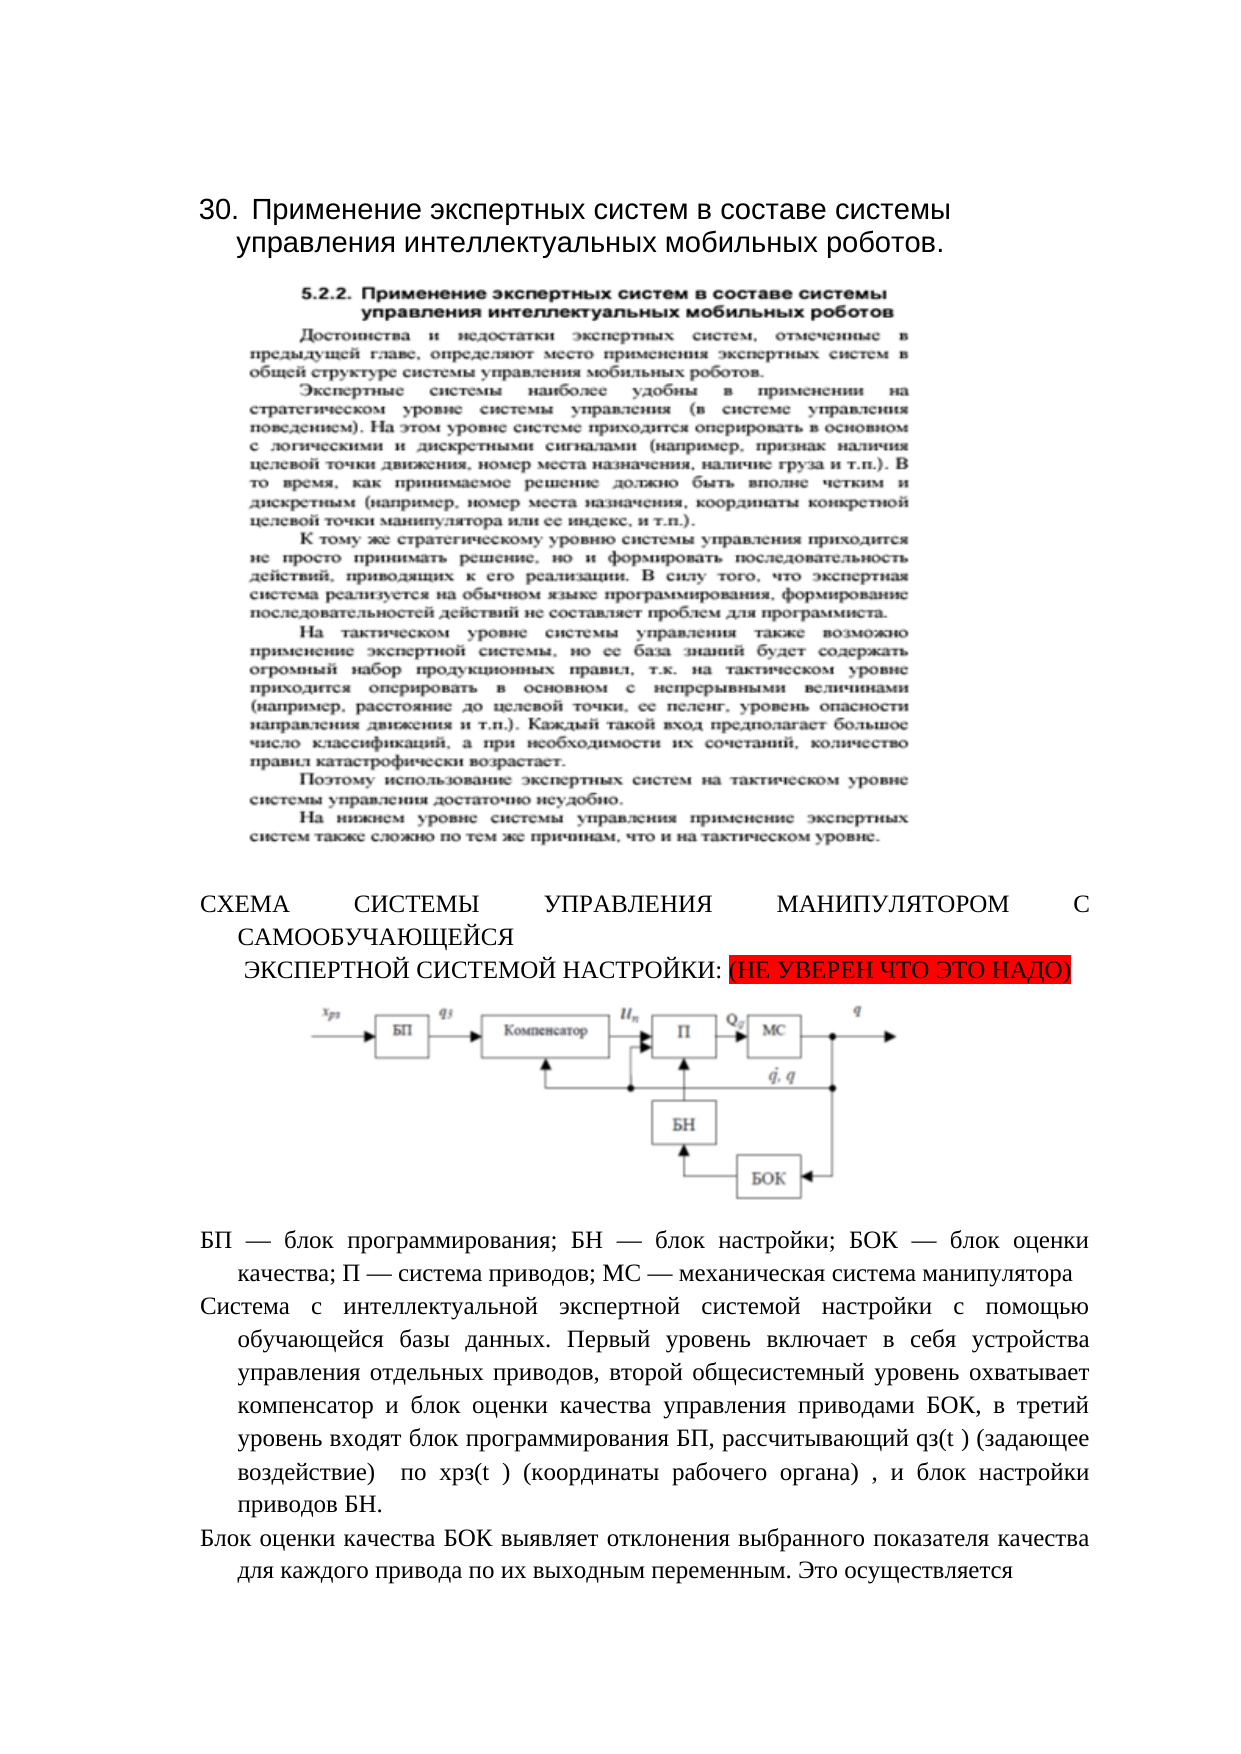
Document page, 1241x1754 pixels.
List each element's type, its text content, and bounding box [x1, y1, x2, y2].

subtitle 30. Применение экспертных систем в составе системы управления интеллектуальных мобильных роботов. [199, 192, 1090, 259]
text СХЕМА СИСТЕМЫ УПРАВЛЕНИЯ МАНИПУЛЯТОРОМ С САМООБУЧАЮЩЕЙСЯ ЭКСПЕРТНОЙ СИСТЕМОЙ НАСТРОЙКИ: (НЕ УВЕРЕН ЧТО ЭТО НАДО) [200, 889, 1090, 984]
text Блок оценки качества БОК выявляет отклонения выбранного показателя качества для каждого привода по их выходным переменным. Это осуществляется [200, 1523, 1090, 1584]
text Система с интеллектуальной экспертной системой настройки с помощью обучающейся базы данных. Первый уровень включает в себя устройства управления отдельных приводов, второй общесистемный уровень охватывает компенсатор и блок оценки качества управления приводами БОК, в третий уровень входят блок программирования БП, рассчитывающий qз(t ) (задающее воздействие) по xрз(t ) (координаты рабочего органа) , и блок настройки приводов БН. [200, 1291, 1090, 1518]
picture [199, 988, 982, 1222]
text БП — блок программирования; БН — блок настройки; БОК — блок оценки качества; П — система приводов; МС — механическая система манипулятора [200, 1225, 1090, 1287]
picture [207, 271, 940, 854]
